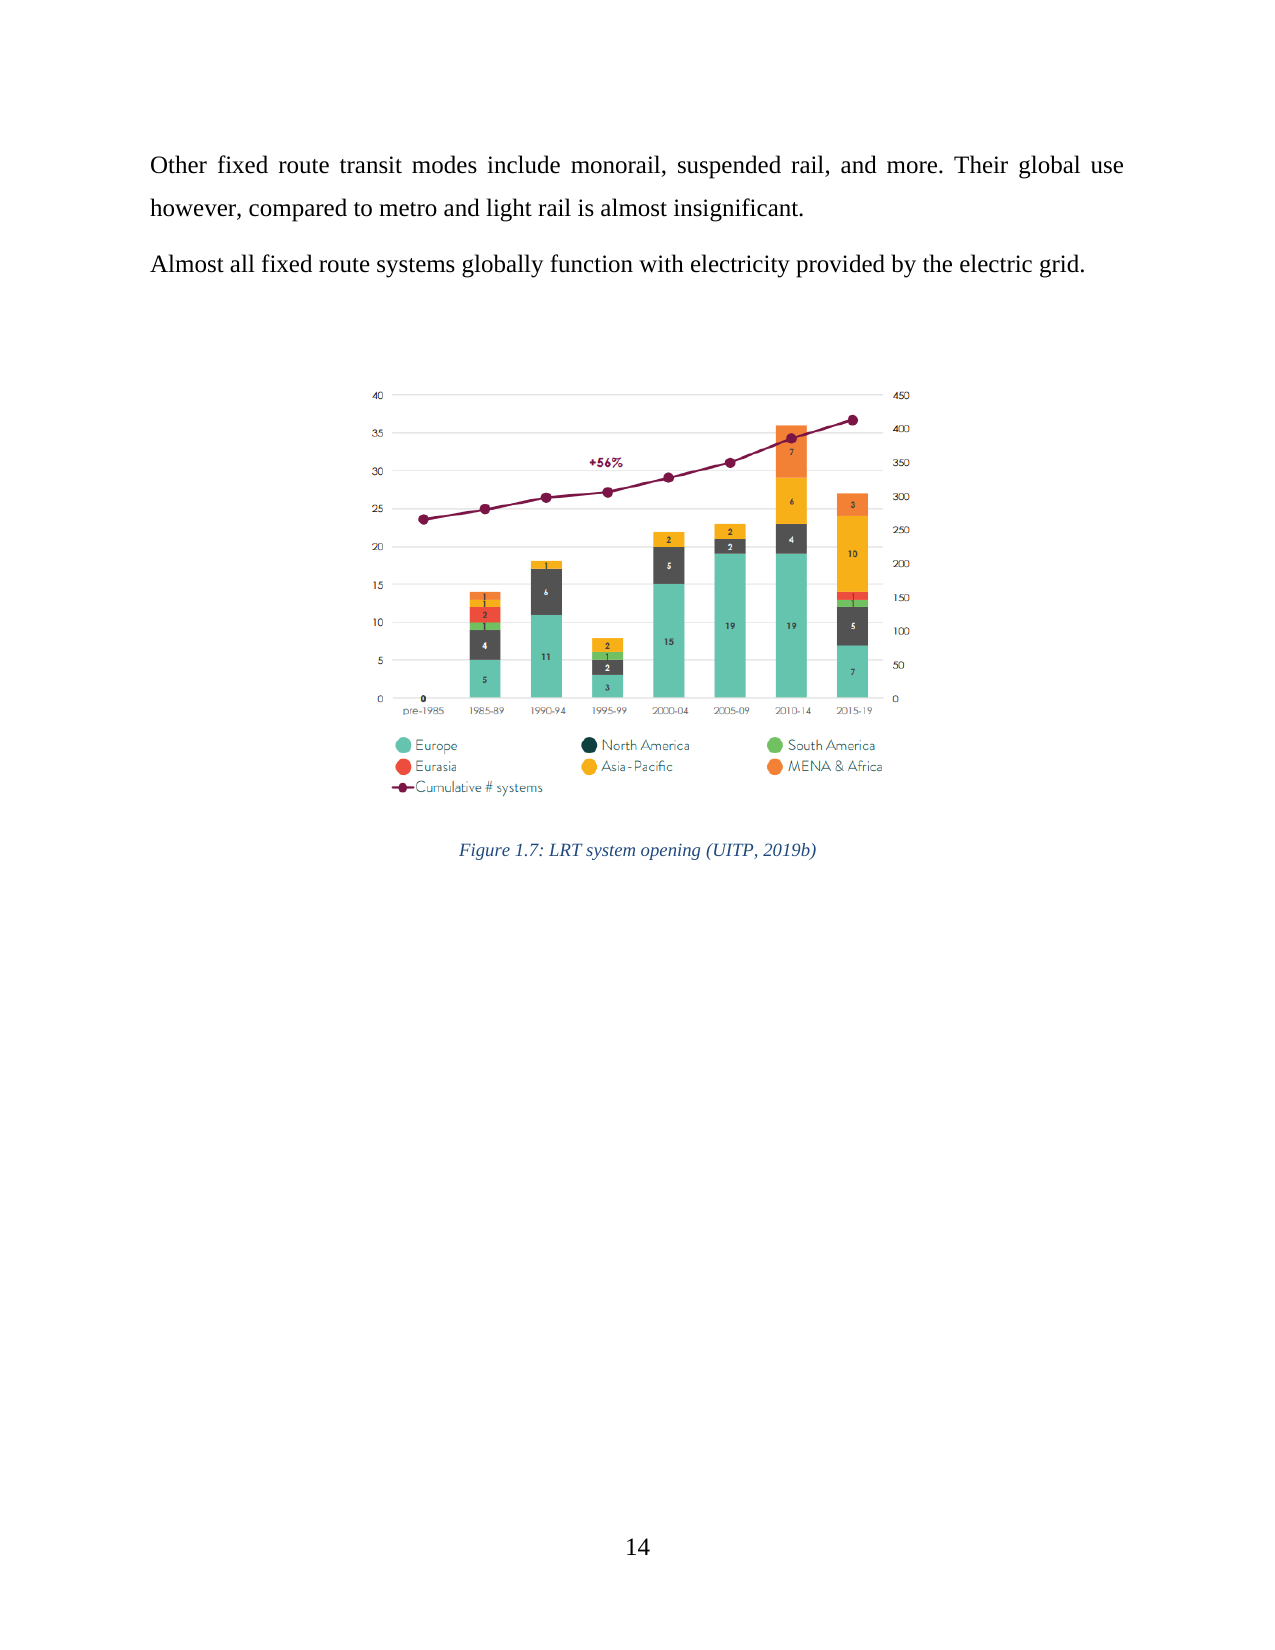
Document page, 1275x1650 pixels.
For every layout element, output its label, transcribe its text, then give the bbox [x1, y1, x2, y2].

picture [345, 360, 930, 813]
text Almost all fixed route systems globally function with electricity provided by the electric grid. [150, 249, 1125, 277]
text Other fixed route transit modes include monorail, suspended rail, and more. Their global use however, compared to metro and light rail is almost insignificant. [150, 150, 1125, 222]
text Figure ‎1.7: LRT system opening (UITP, 2019b) [150, 839, 1125, 861]
